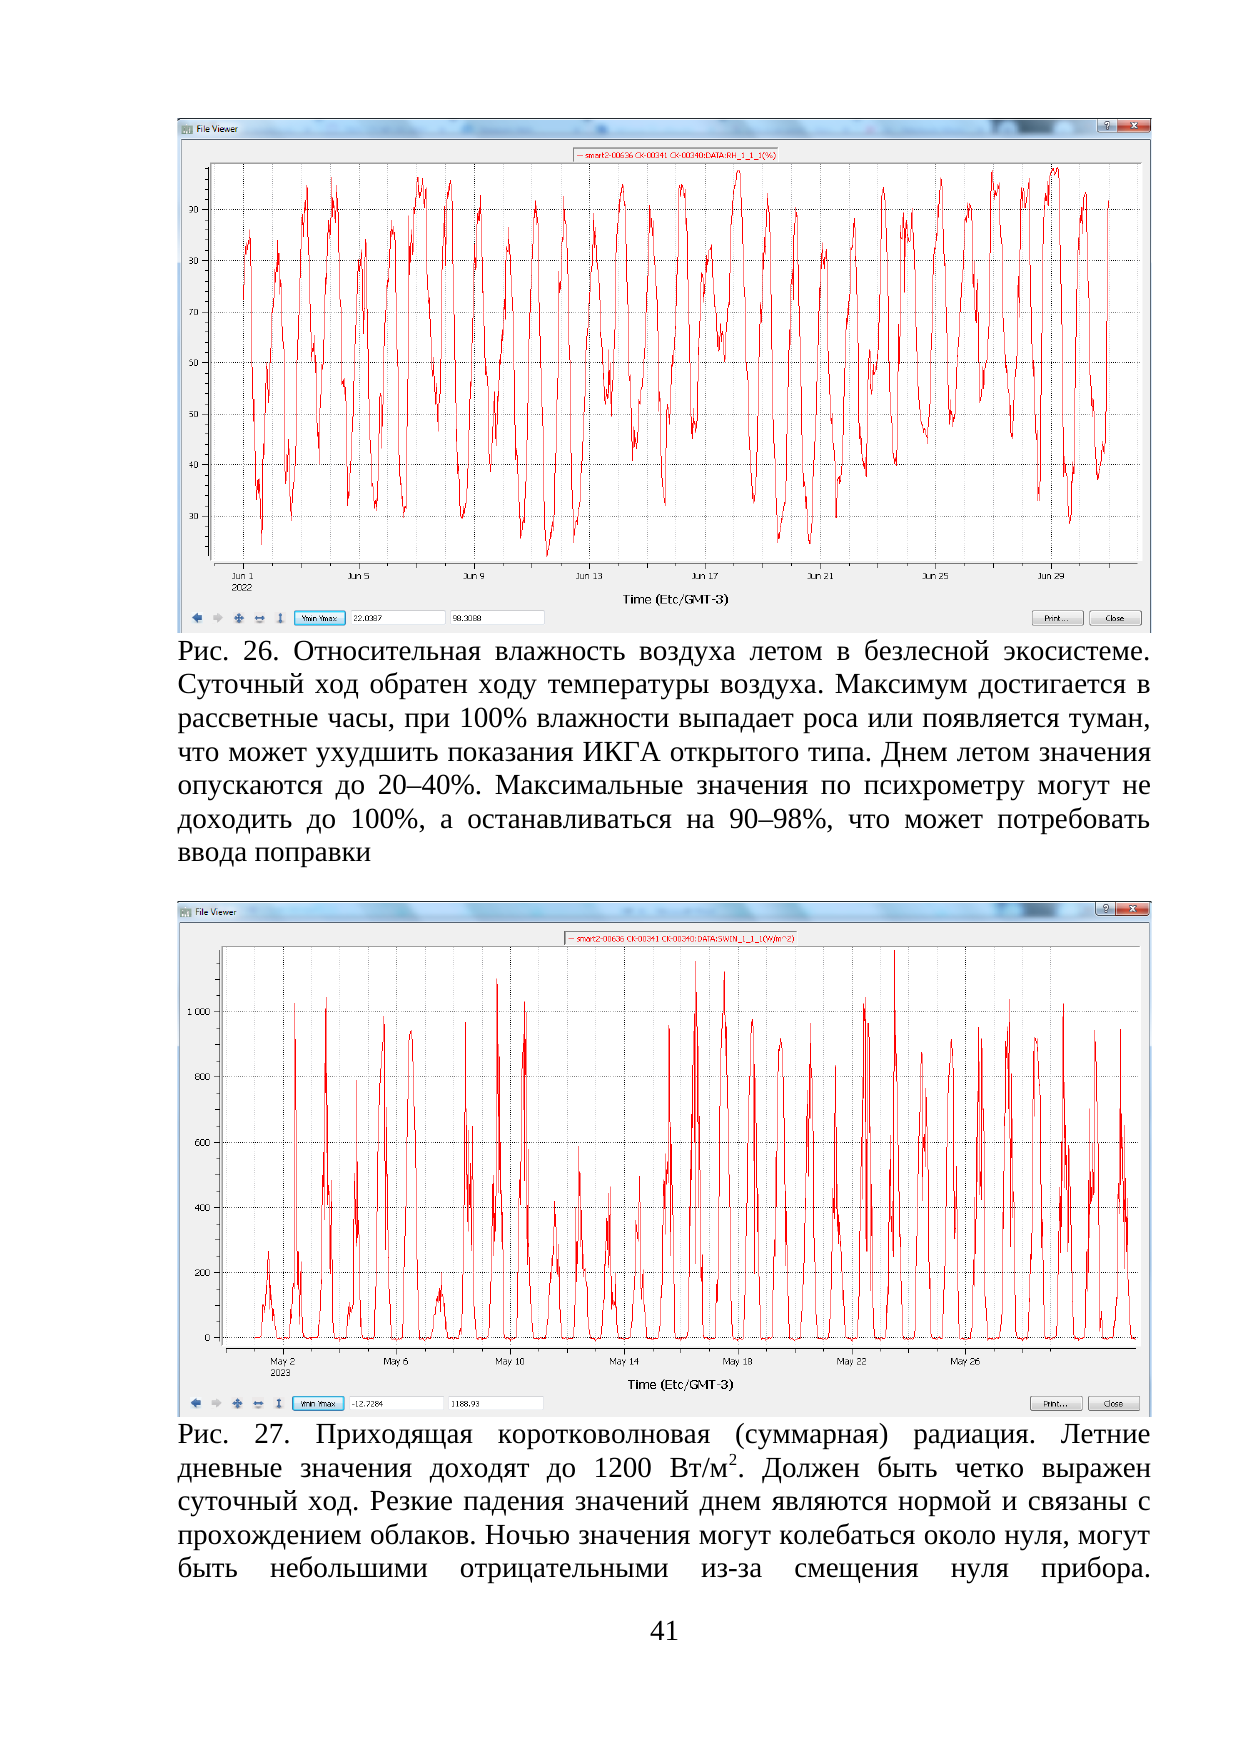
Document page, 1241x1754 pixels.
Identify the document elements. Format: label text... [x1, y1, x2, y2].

text Рис. 26. Относительная влажность воздуха летом в безлесной экосистеме. Суточный ход обратен ходу температуры воздуха. Максимум достигается в рассветные часы, при 100% влажности выпадает роса или появляется туман, что может ухудшить показания ИКГА открытого типа. Днем летом значения опускаются до 20–40%. Максимальные значения по психрометру могут не доходить до 100%, а останавливаться на 90–98%, что может потребовать ввода поправки [177, 633, 1152, 868]
picture [177, 901, 1152, 1417]
picture [177, 118, 1152, 633]
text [177, 1417, 1152, 1584]
